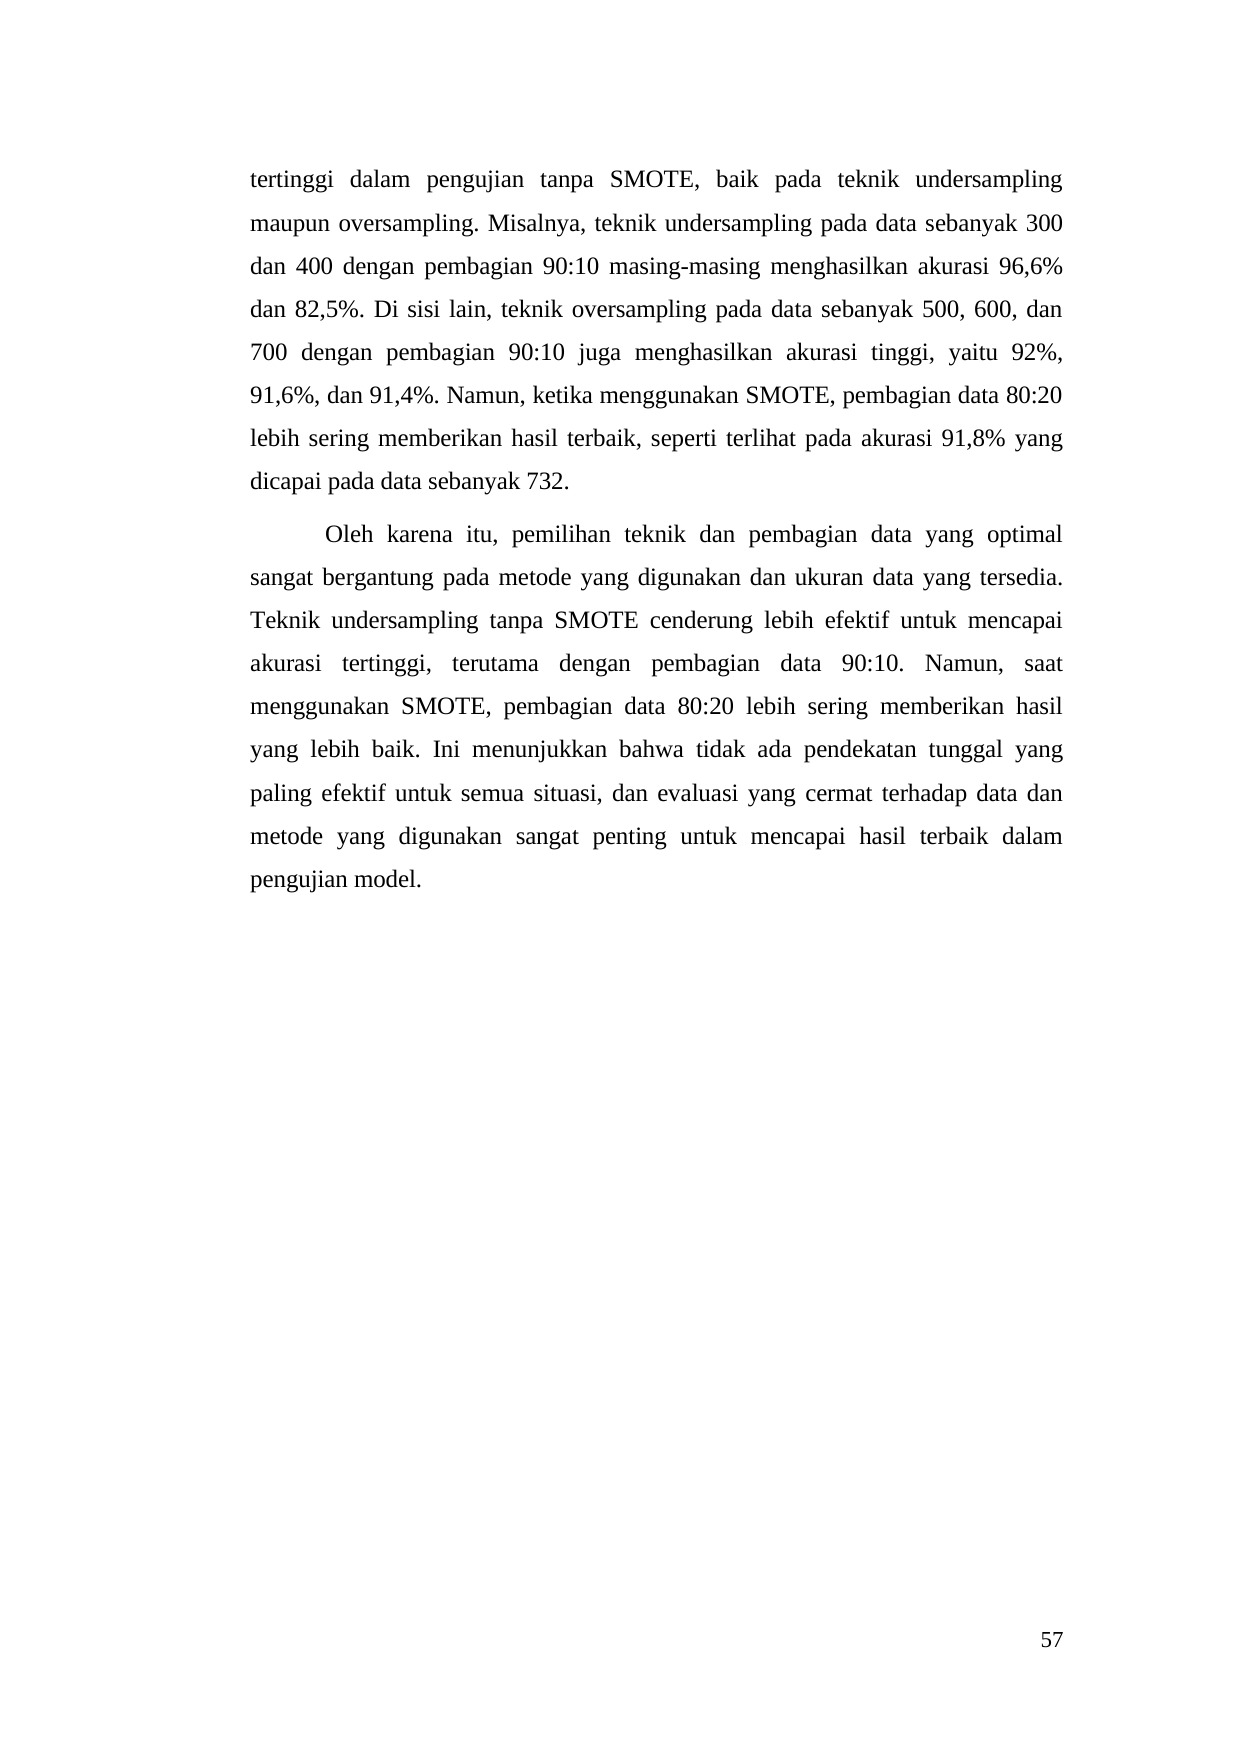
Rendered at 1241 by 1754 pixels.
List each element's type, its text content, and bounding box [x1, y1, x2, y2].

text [250, 164, 1063, 495]
text Oleh karena itu, pemilihan teknik dan pembagian data yang optimal sangat bergantung pada metode yang digunakan dan ukuran data yang tersedia. Teknik undersampling tanpa SMOTE cenderung lebih efektif untuk mencapai akurasi tertinggi, terutama dengan pembagian data 90:10. Namun, saat menggunakan SMOTE, pembagian data 80:20 lebih sering memberikan hasil yang lebih baik. Ini menunjukkan bahwa tidak ada pendekatan tunggal yang paling efektif untuk semua situasi, dan evaluasi yang cermat terhadap data dan metode yang digunakan sangat penting untuk mencapai hasil terbaik dalam pengujian model. [250, 519, 1063, 893]
